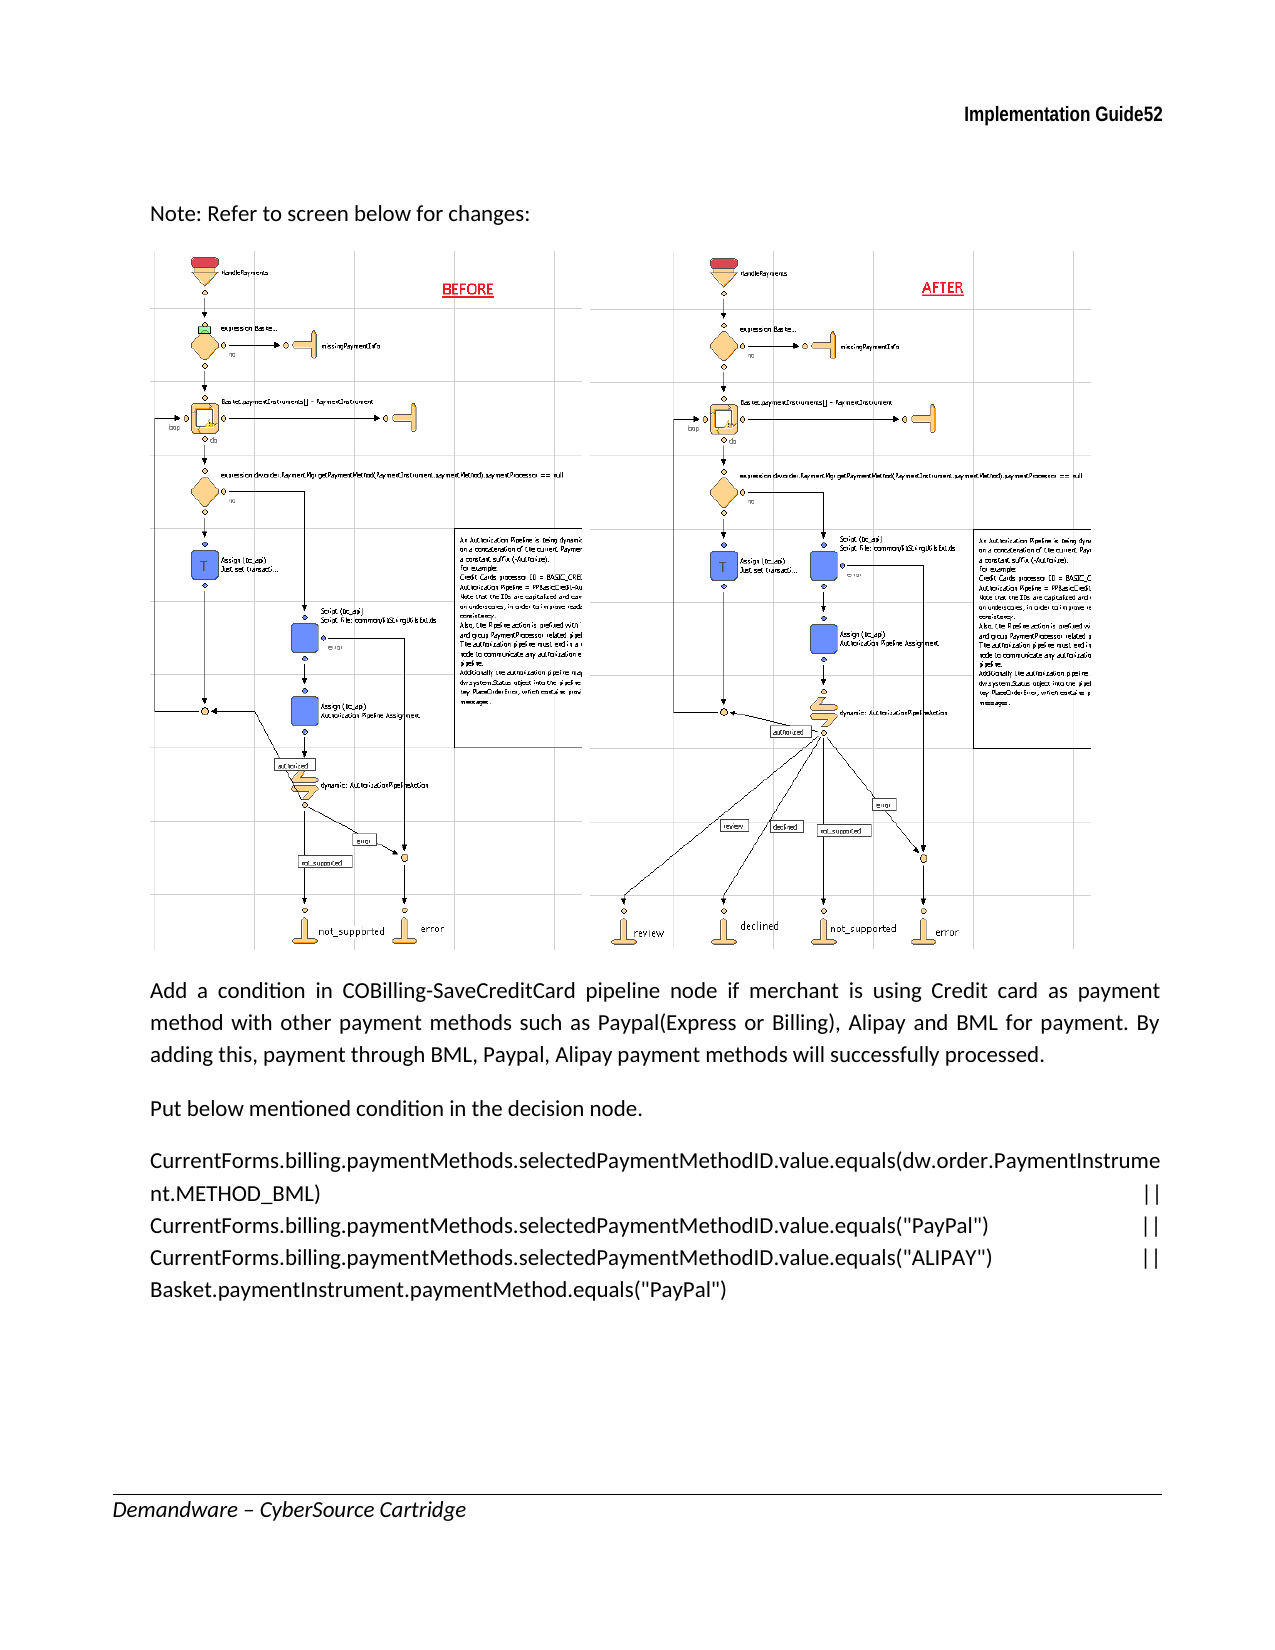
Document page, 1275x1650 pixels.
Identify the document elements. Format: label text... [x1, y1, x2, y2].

picture [150, 251, 1104, 952]
text Add a condition in COBilling-SaveCreditCard pipeline node if merchant is using Credit card as payment method with other payment methods such as Paypal(Express or Billing), Alipay and BML for payment. By adding this, payment through BML, Paypal, Alipay payment methods will successfully processed. [150, 976, 1162, 1069]
text Put below mentioned condition in the decision node. [150, 1094, 1162, 1122]
text Note: Refer to screen below for changes: [150, 199, 1162, 227]
text CurrentForms.billing.paymentMethods.selectedPaymentMethodID.value.equals(dw.order.PaymentInstrument.METHOD_BML) || CurrentForms.billing.paymentMethods.selectedPaymentMethodID.value.equals("PayPal") || CurrentForms.billing.paymentMethods.selectedPaymentMethodID.value.equals("ALIPAY") || Basket.paymentInstrument.paymentMethod.equals("PayPal") [150, 1147, 1162, 1303]
